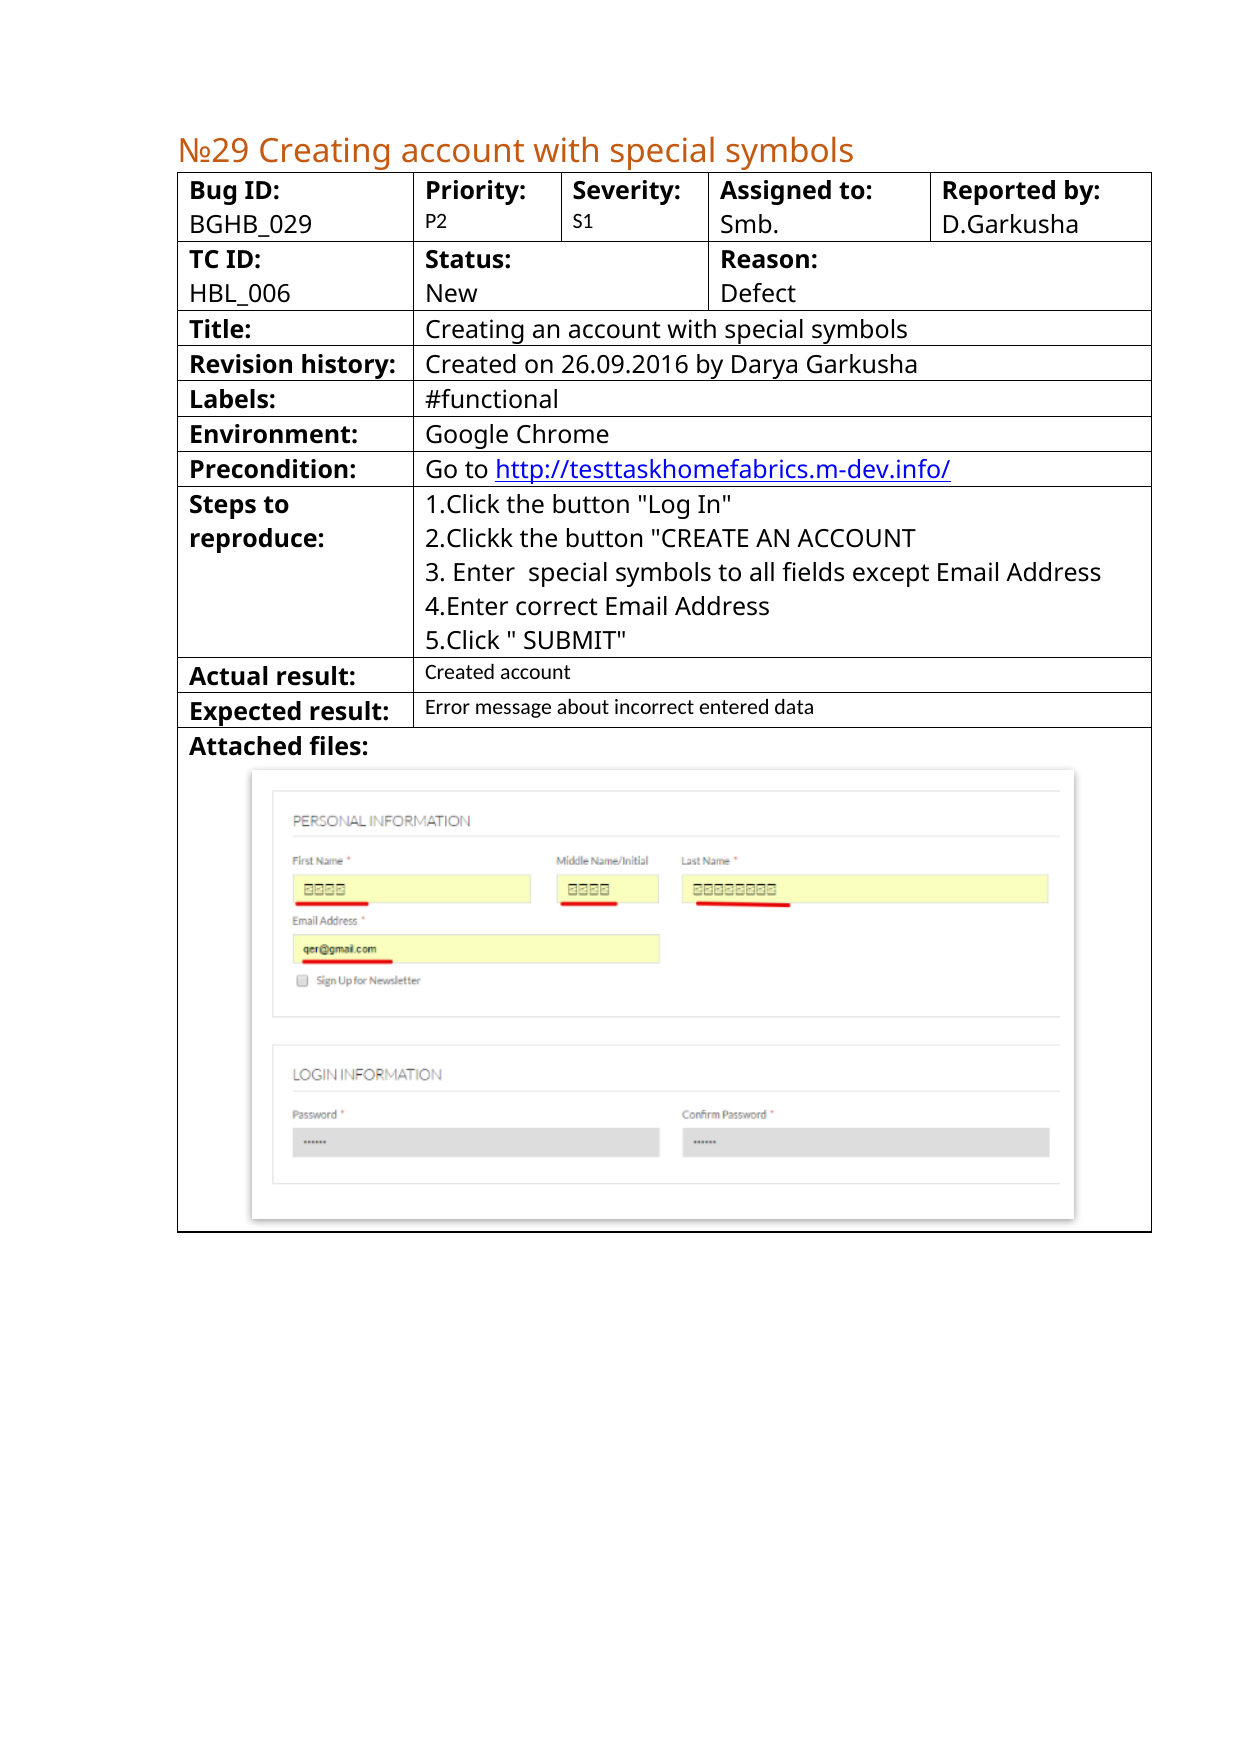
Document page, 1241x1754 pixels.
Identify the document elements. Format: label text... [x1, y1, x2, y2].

table_header Reported by: D.Garkusha [931, 173, 1151, 241]
table_header Severity: S1 [562, 173, 708, 241]
table_cell Precondition: [178, 452, 413, 486]
subtitle №29 Creating account with special symbols [177, 126, 1152, 172]
table_cell Attached files: [178, 728, 1151, 1231]
table_header Bug ID: BGHB_029 [178, 173, 413, 241]
table_cell Creating an account with special symbols [414, 311, 1151, 345]
table_cell Reason: Defect [709, 242, 1151, 310]
table_cell Google Chrome [414, 417, 1151, 451]
table_cell Created on 26.09.2016 by Darya Garkusha [414, 346, 1151, 380]
table_header Priority: P2 [414, 173, 561, 241]
table_cell Revision history: [178, 346, 413, 380]
table_cell Go to http://testtaskhomefabrics.m-dev.info/ [414, 452, 1151, 486]
table_cell 1.Click the button "Log In" 2.Clickk the button "CREATE AN ACCOUNT 3. Enter special symbols to all fields except Email Address 4.Enter correct Email Address 5.Click " SUBMIT" [414, 487, 1151, 657]
table_cell Expected result: [178, 693, 413, 727]
table_cell Steps to reproduce: [178, 487, 413, 657]
table_cell Labels: [178, 381, 413, 416]
table_header Assigned to: Smb. [709, 173, 930, 241]
table_cell Status: New [414, 242, 708, 310]
table_cell Actual result: [178, 658, 413, 692]
table_cell TC ID: HBL_006 [178, 242, 413, 310]
table_cell Error message about incorrect entered data [414, 693, 1151, 727]
picture [266, 784, 1060, 1204]
table_cell Title: [178, 311, 413, 345]
table_cell Created account [414, 658, 1151, 692]
table_cell #functional [414, 381, 1151, 416]
table_cell Environment: [178, 417, 413, 451]
